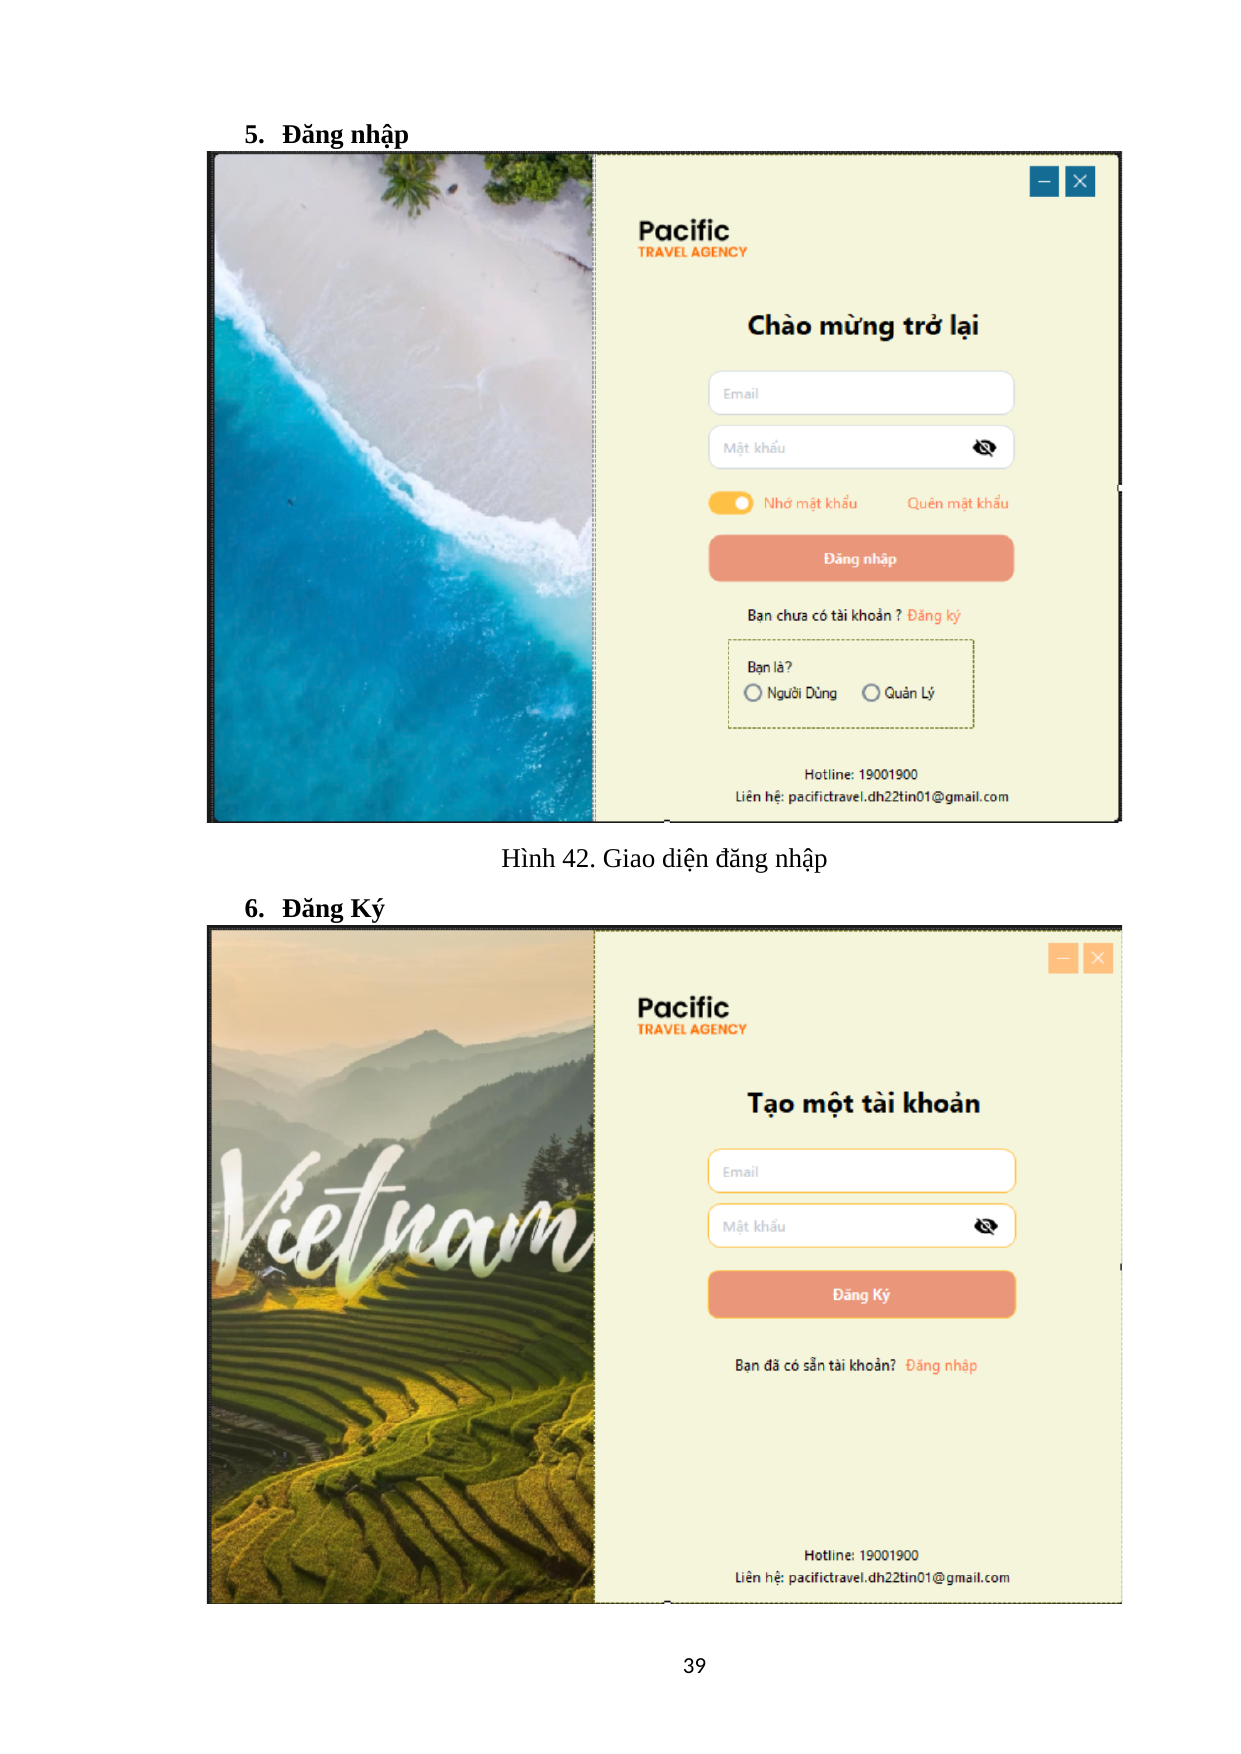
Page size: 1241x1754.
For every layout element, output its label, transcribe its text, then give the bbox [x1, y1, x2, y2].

subtitle Đăng nhập [244, 118, 1122, 149]
picture [206, 925, 1123, 1604]
subtitle Đăng Ký [244, 892, 1122, 923]
picture [206, 151, 1123, 823]
text Hình 42. Giao diện đăng nhập [207, 842, 1122, 873]
